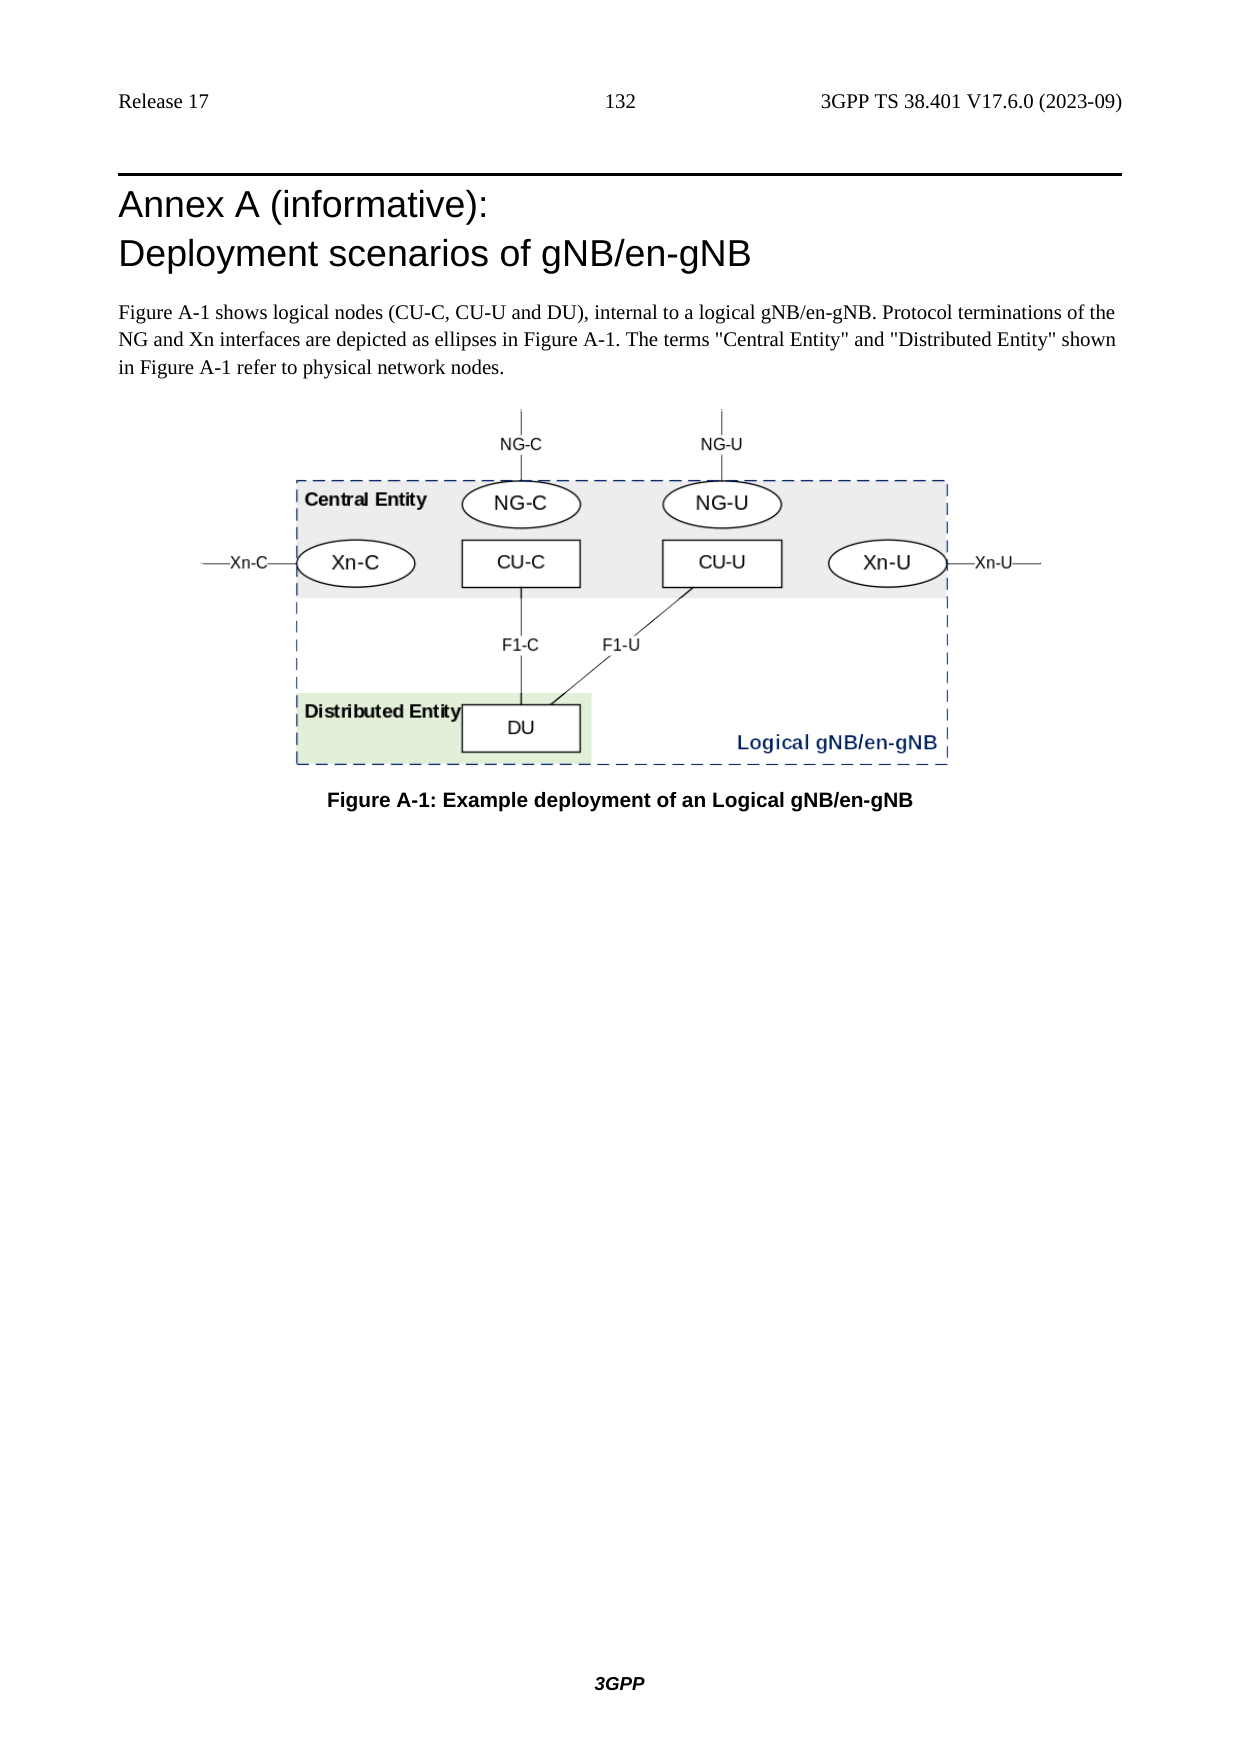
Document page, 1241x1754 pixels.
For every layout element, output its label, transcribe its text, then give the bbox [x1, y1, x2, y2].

subtitle Annex A (informative): Deployment scenarios of gNB/en-gNB [118, 176, 1122, 274]
text Figure A-1 shows logical nodes (CU-C, CU-U and DU), internal to a logical gNB/en-gNB. Protocol terminations of the NG and Xn interfaces are depicted as ellipses in Figure A-1. The terms "Central Entity" and "Distributed Entity" shown in Figure A-1 refer to physical network nodes. [118, 300, 1122, 379]
text Figure A-1: Example deployment of an Logical gNB/en-gNB [118, 788, 1122, 812]
